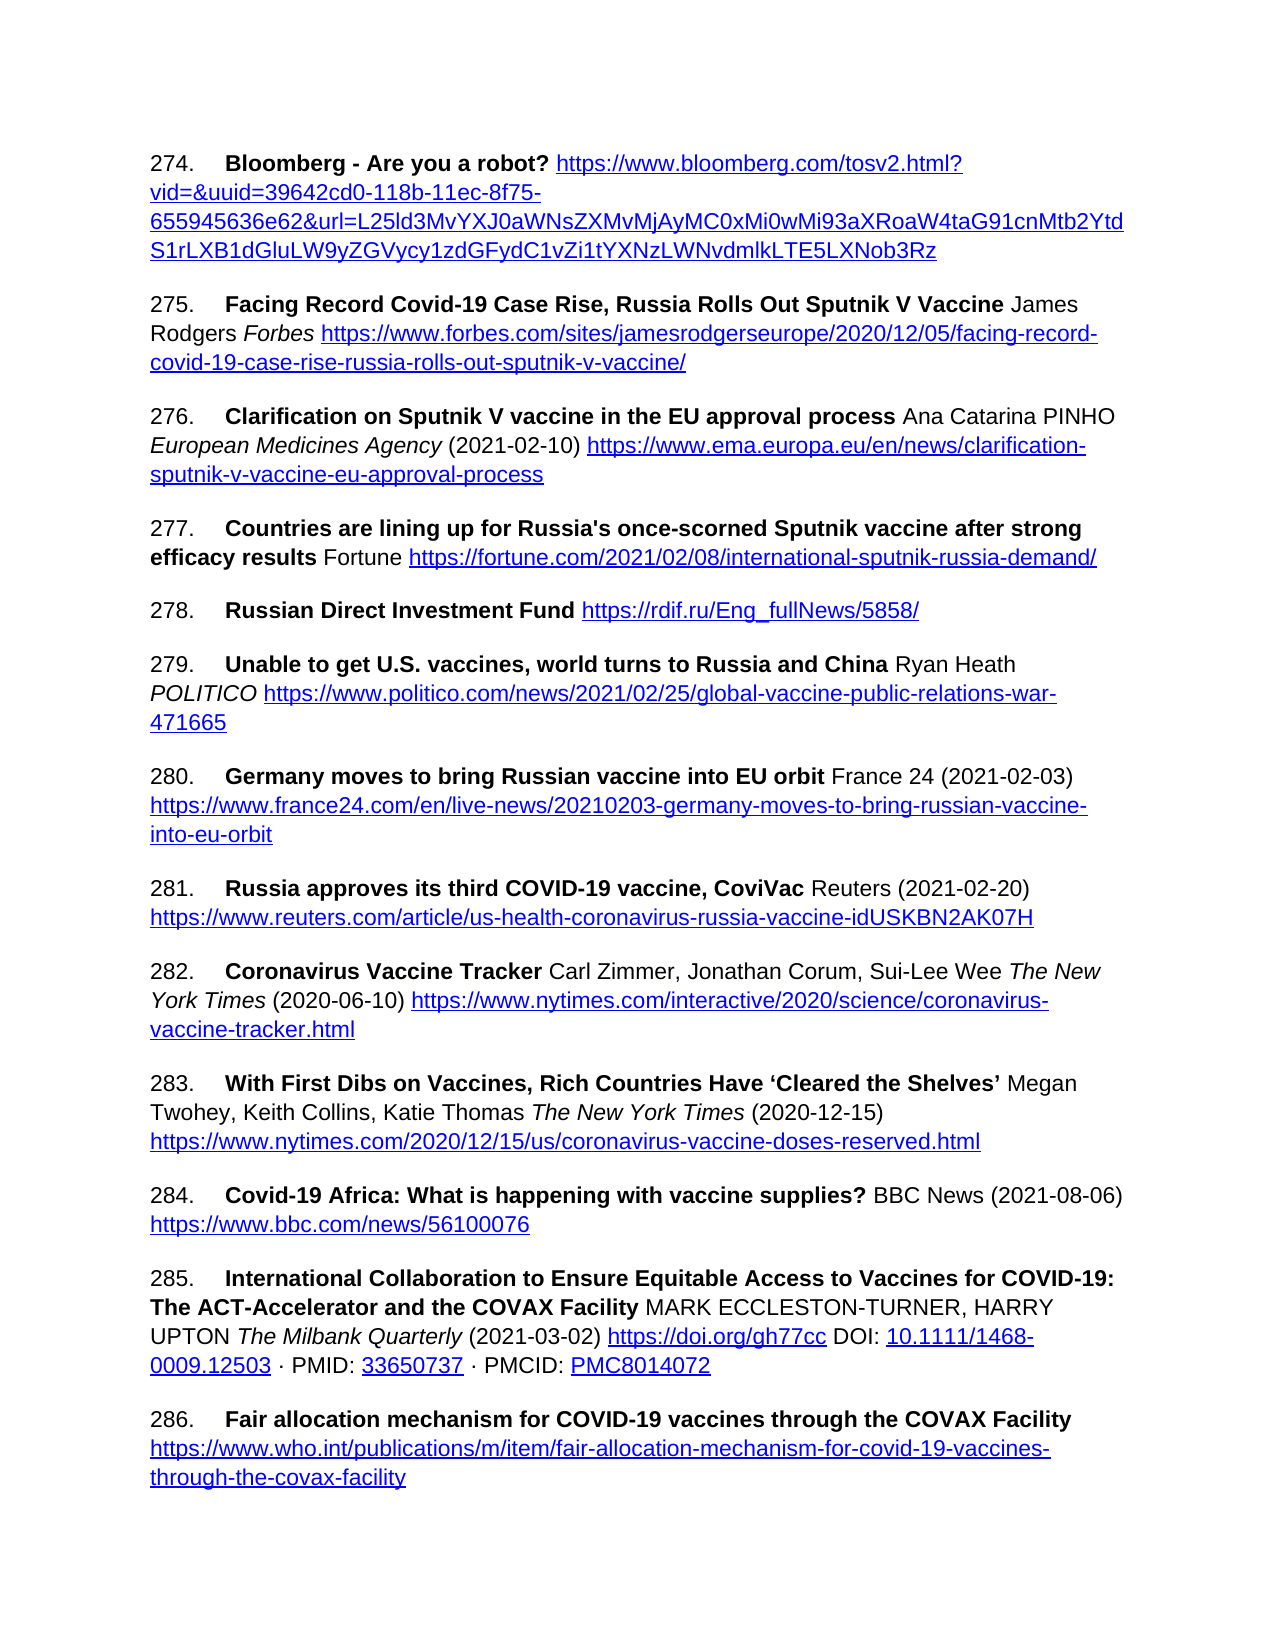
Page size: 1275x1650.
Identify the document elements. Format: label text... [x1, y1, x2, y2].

text 281. Russia approves its third COVID-19 vaccine, CoviVac Reuters (2021-02-20) https://www.reuters.com/article/us-health-coronavirus-russia-vaccine-idUSKBN2AK07H [150, 875, 1125, 931]
text 286. Fair allocation mechanism for COVID-19 vaccines through the COVAX Facility https://www.who.int/publications/m/item/fair-allocation-mechanism-for-covid-19-vaccines-through-the-covax-facility [150, 1406, 1125, 1490]
text 284. Covid-19 Africa: What is happening with vaccine supplies? BBC News (2021-08-06) https://www.bbc.com/news/56100076 [150, 1182, 1125, 1237]
text 274. Bloomberg - Are you a robot? https://www.bloomberg.com/tosv2.html?vid=&uuid=39642cd0-118b-11ec-8f75-655945636e62&url=L25ld3MvYXJ0aWNsZXMvMjAyMC0xMi0wMi93aXRoaW4taG91cnMtb2YtdS1rLXB1dGluLW9yZGVycy1zdGFydC1vZi1tYXNzLWNvdmlkLTE5LXNob3Rz [150, 150, 1125, 263]
text 278. Russian Direct Investment Fund https://rdif.ru/Eng_fullNews/5858/ [150, 597, 1125, 624]
text 280. Germany moves to bring Russian vaccine into EU orbit France 24 (2021-02-03) https://www.france24.com/en/live-news/20210203-germany-moves-to-bring-russian-vaccine-into-eu-orbit [150, 763, 1125, 848]
text 285. International Collaboration to Ensure Equitable Access to Vaccines for COVID‐19: The ACT‐Accelerator and the COVAX Facility MARK ECCLESTON‐TURNER, HARRY UPTON The Milbank Quarterly (2021-03-02) https://doi.org/gh77cc DOI: 10.1111/1468-0009.12503 · PMID: 33650737 · PMCID: PMC8014072 [150, 1265, 1125, 1378]
text 279. Unable to get U.S. vaccines, world turns to Russia and China Ryan Heath POLITICO https://www.politico.com/news/2021/02/25/global-vaccine-public-relations-war-471665 [150, 651, 1125, 736]
text 277. Countries are lining up for Russia's once-scorned Sputnik vaccine after strong efficacy results Fortune https://fortune.com/2021/02/08/international-sputnik-russia-demand/ [150, 514, 1125, 570]
text 283. With First Dibs on Vaccines, Rich Countries Have ‘Cleared the Shelves’ Megan Twohey, Keith Collins, Katie Thomas The New York Times (2020-12-15) https://www.nytimes.com/2020/12/15/us/coronavirus-vaccine-doses-reserved.html [150, 1070, 1125, 1154]
text 276. Clarification on Sputnik V vaccine in the EU approval process Ana Catarina PINHO European Medicines Agency (2021-02-10) https://www.ema.europa.eu/en/news/clarification-sputnik-v-vaccine-eu-approval-process [150, 403, 1125, 487]
text 275. Facing Record Covid-19 Case Rise, Russia Rolls Out Sputnik V Vaccine James Rodgers Forbes https://www.forbes.com/sites/jamesrodgerseurope/2020/12/05/facing-record-covid-19-case-rise-russia-rolls-out-sputnik-v-vaccine/ [150, 291, 1125, 375]
text 282. Coronavirus Vaccine Tracker Carl Zimmer, Jonathan Corum, Sui-Lee Wee The New York Times (2020-06-10) https://www.nytimes.com/interactive/2020/science/coronavirus-vaccine-tracker.html [150, 958, 1125, 1042]
